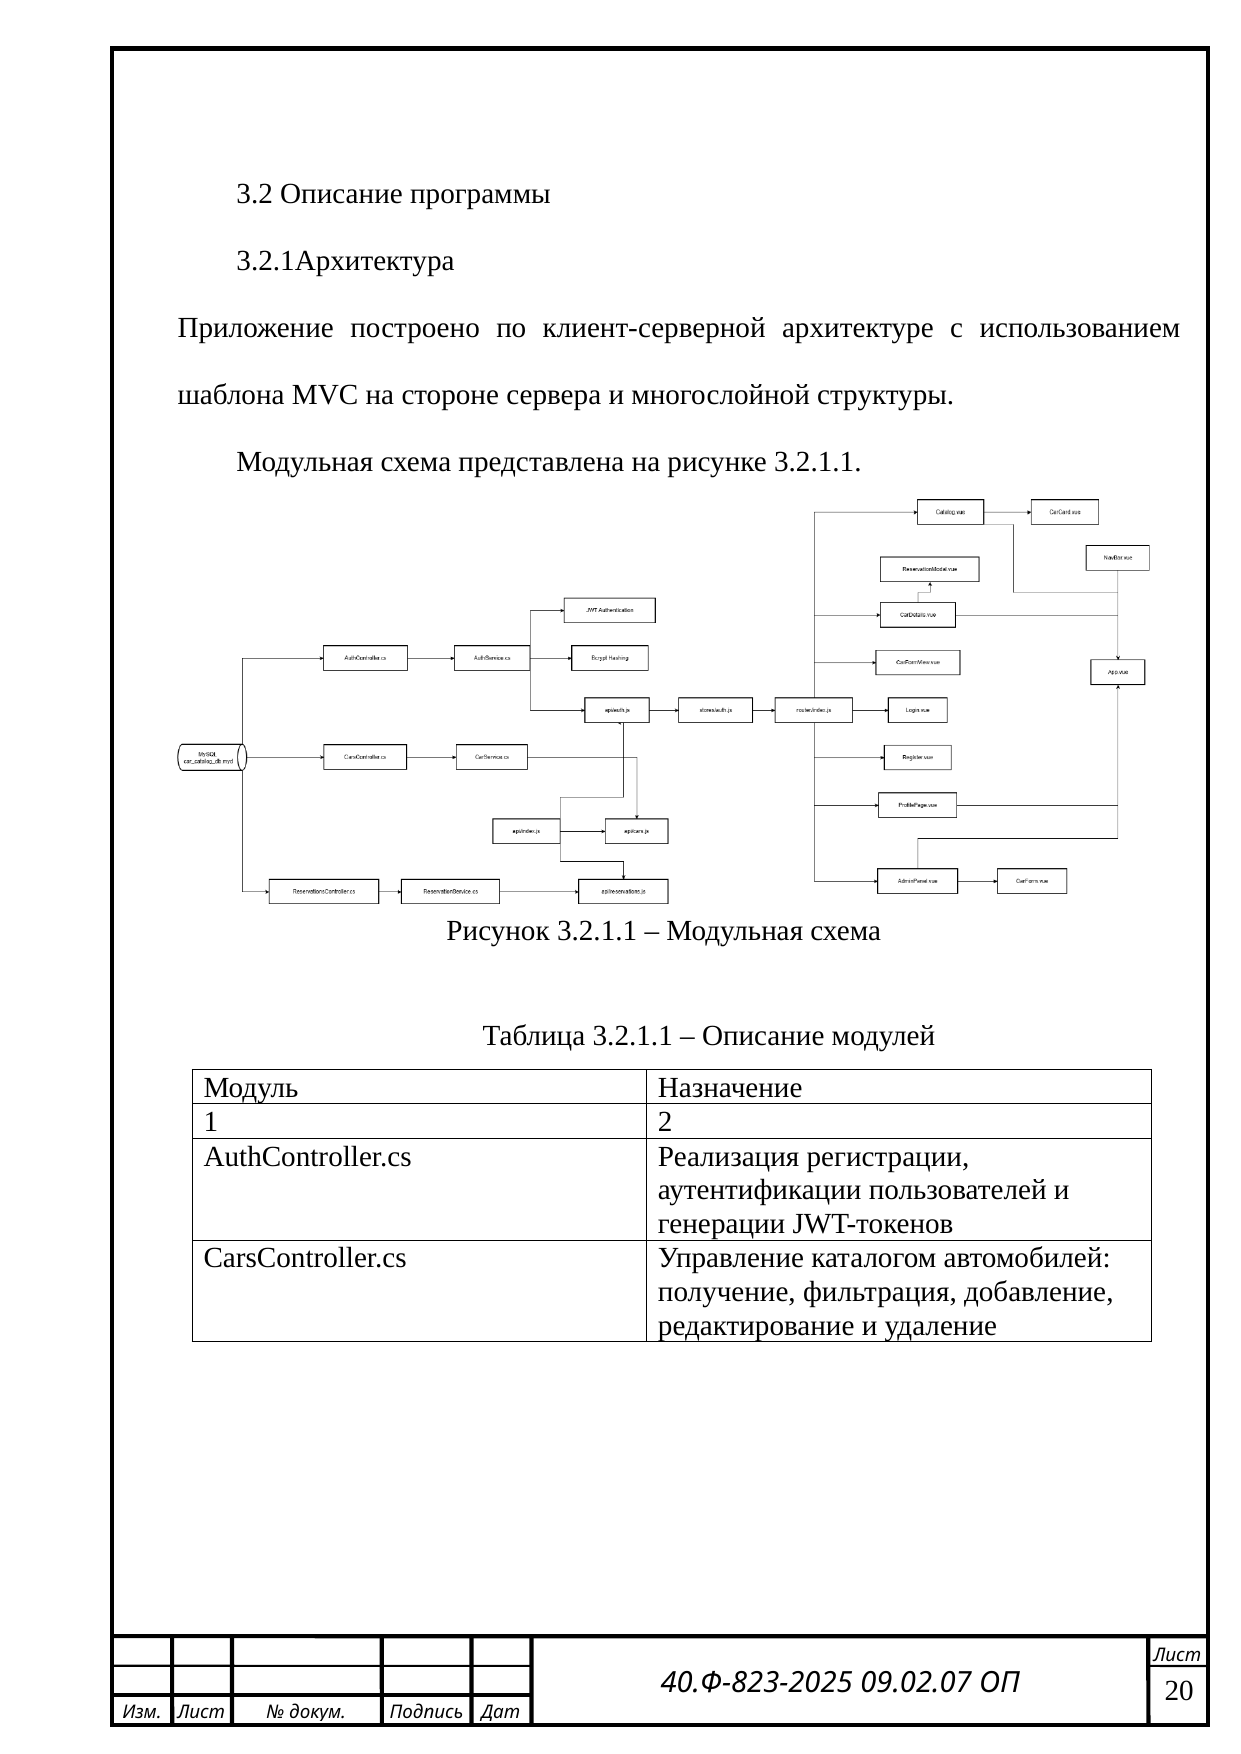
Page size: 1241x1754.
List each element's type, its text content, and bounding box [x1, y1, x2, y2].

text Таблица 3.2.1.1 – Описание модулей [177, 1018, 1181, 1052]
table_cell AuthController.cs [193, 1139, 646, 1239]
table_cell Управление каталогом автомобилей: получение, фильтрация, добавление, редактирование и удаление [647, 1241, 1151, 1341]
table_cell 1 [193, 1104, 646, 1138]
text 3.2 Описание программы [177, 176, 1181, 209]
table_cell CarsController.cs [193, 1241, 646, 1341]
text Модульная схема представлена на рисунке 3.2.1.1. [177, 444, 1181, 478]
table_cell 2 [647, 1104, 1151, 1138]
table_header Назначение [647, 1070, 1151, 1103]
text 3.2.1Архитектура Приложение построено по клиент-серверной архитектуре с использованием шаблона MVC на стороне сервера и многослойной структуры. [177, 243, 1181, 411]
table_header Модуль [193, 1070, 646, 1103]
table_cell Реализация регистрации, аутентификации пользователей и генерации JWT-токенов [647, 1139, 1151, 1239]
picture [177, 499, 1150, 904]
